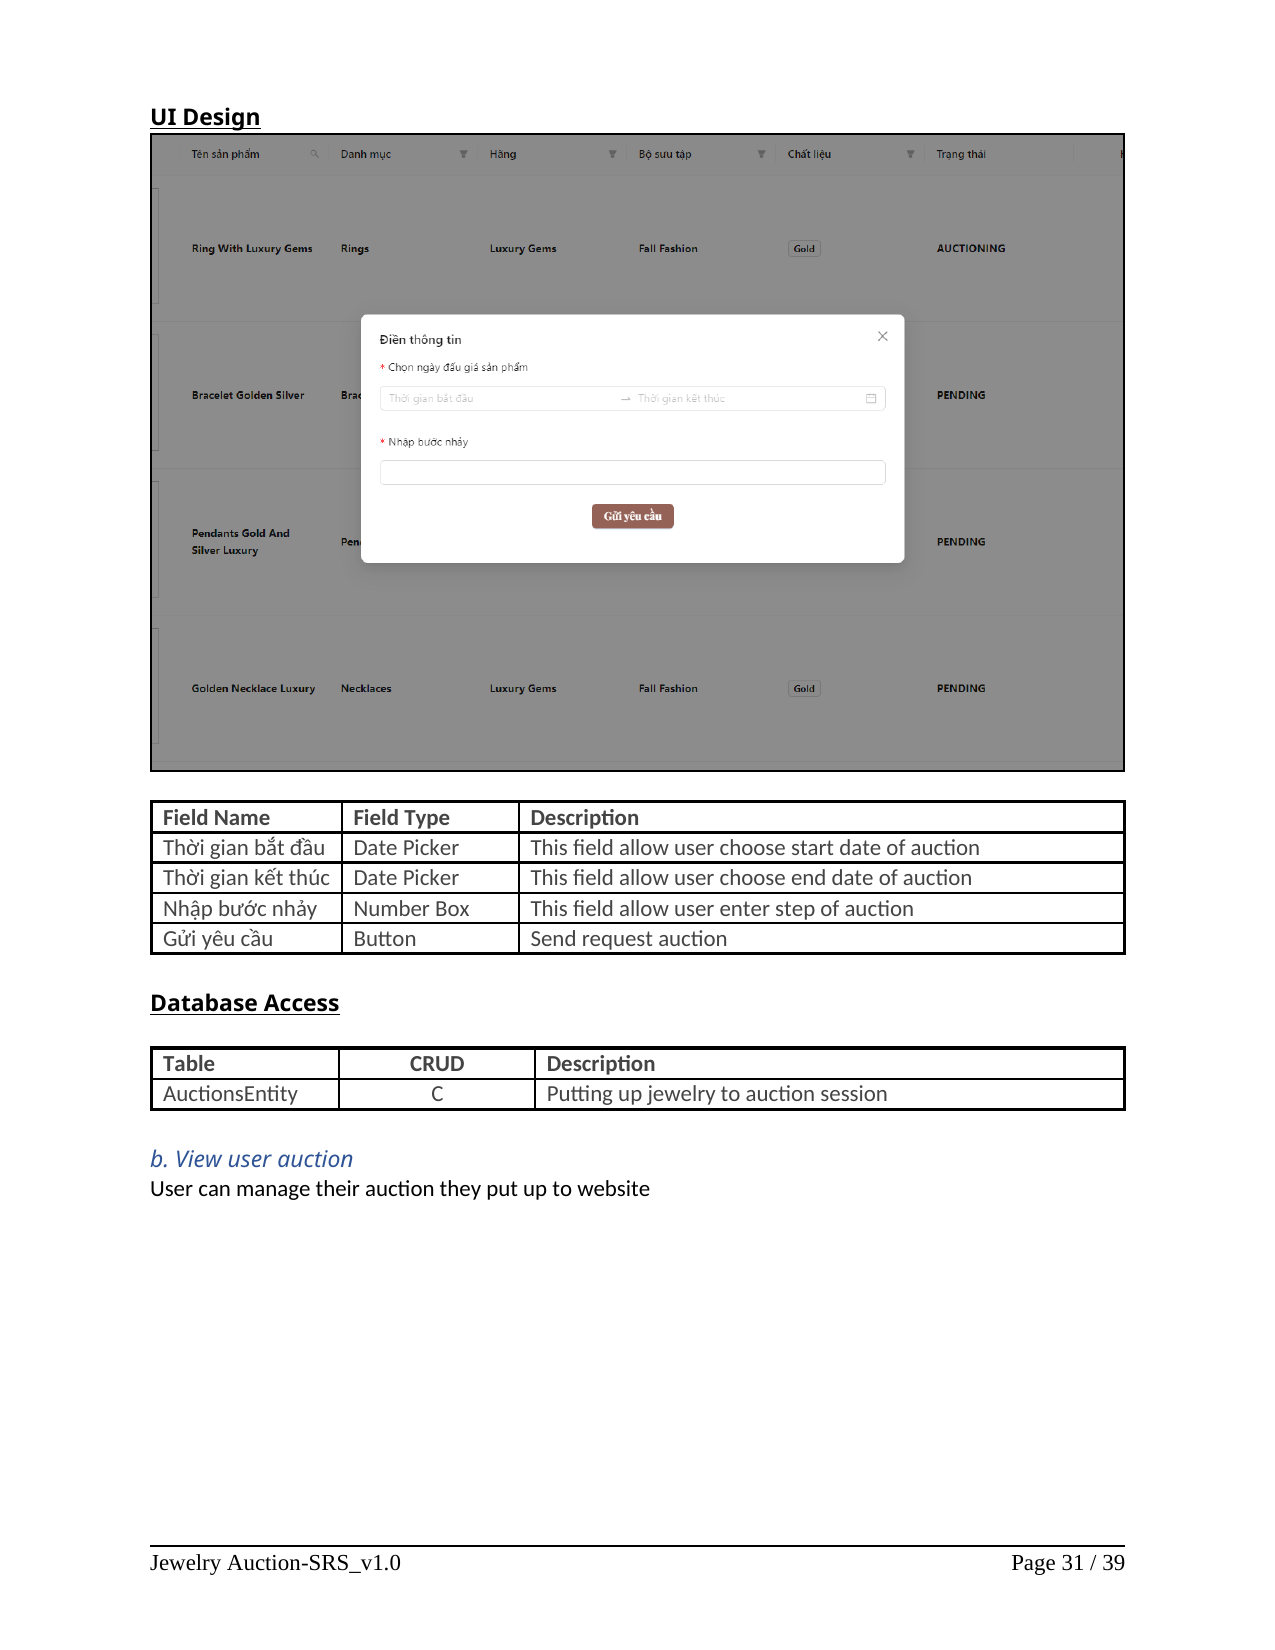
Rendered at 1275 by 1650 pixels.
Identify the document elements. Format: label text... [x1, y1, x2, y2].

text User can manage their auction they put up to website [150, 1174, 1125, 1202]
subtitle UI Design [150, 101, 1125, 133]
subtitle Database Access [150, 987, 1125, 1018]
picture [152, 135, 1123, 770]
subtitle b. View user auction [150, 1143, 1125, 1174]
